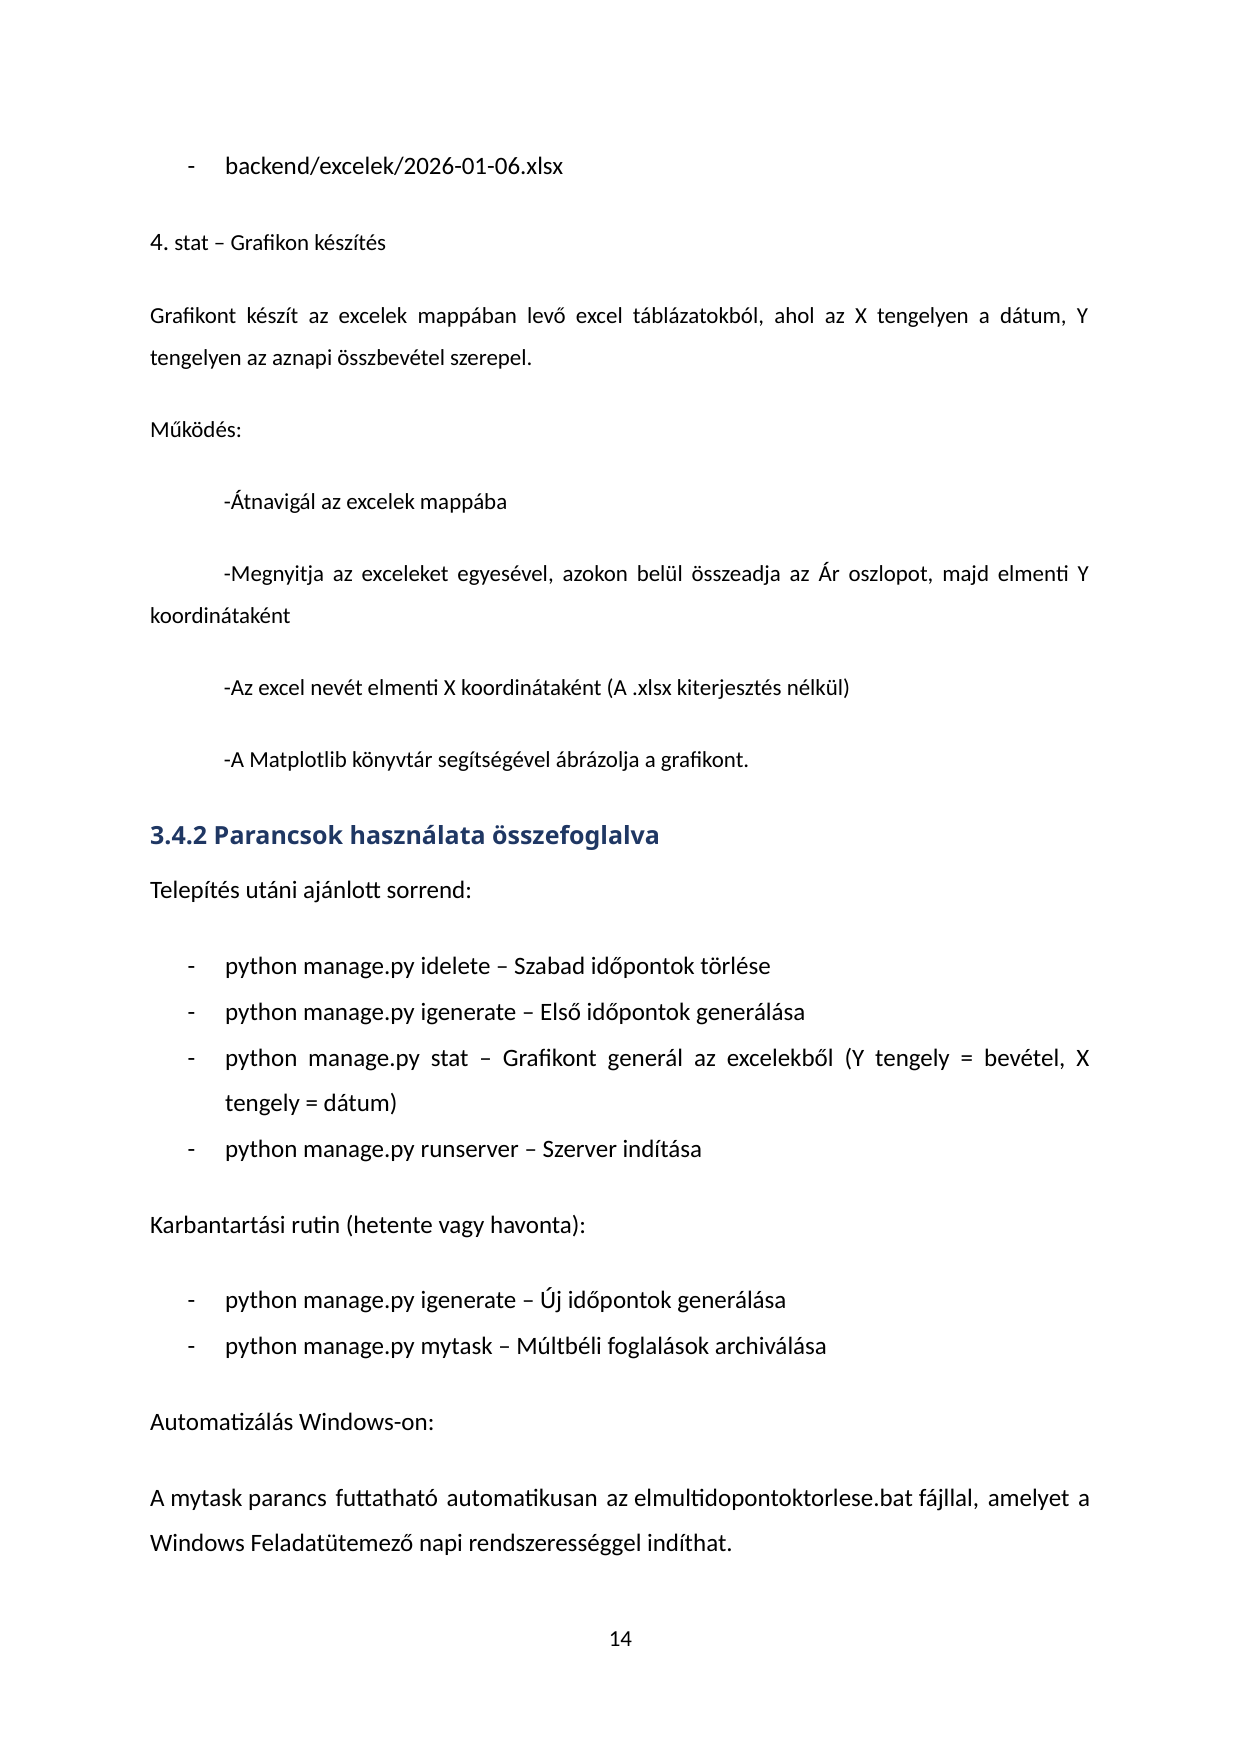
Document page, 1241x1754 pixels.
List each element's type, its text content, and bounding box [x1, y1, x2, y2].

list backend/excelek/2026-01-06.xlsx [187, 150, 1090, 181]
text Automatizálás Windows-on: [150, 1406, 1090, 1437]
text Karbantartási rutin (hetente vagy havonta): [150, 1209, 1090, 1239]
subtitle 3.4.2 Parancsok használata összefoglalva [150, 817, 1090, 851]
list python manage.py igenerate – Új időpontok generálása [187, 1285, 1090, 1315]
text -Átnavigál az excelek mappába [150, 487, 1090, 515]
text -Az excel nevét elmenti X koordinátaként (A .xlsx kiterjesztés nélkül) [150, 673, 1090, 701]
text -Megnyitja az exceleket egyesével, azokon belül összeadja az Ár oszlopot, majd elmenti Y koordinátaként [150, 559, 1090, 629]
list python manage.py igenerate – Első időpontok generálása [187, 996, 1090, 1027]
list python manage.py mytask – Múltbéli foglalások archiválása [187, 1330, 1090, 1361]
list python manage.py idelete – Szabad időpontok törlése [187, 950, 1090, 981]
text -A Matplotlib könyvtár segítségével ábrázolja a grafikont. [150, 745, 1090, 773]
text Telepítés utáni ajánlott sorrend: [150, 874, 1090, 905]
list python manage.py stat – Grafikont generál az excelekből (Y tengely = bevétel, X tengely = dátum) [187, 1042, 1090, 1118]
text 4. stat – Grafikon készítés [150, 226, 1090, 256]
list python manage.py runserver – Szerver indítása [187, 1133, 1090, 1164]
text Grafikont készít az excelek mappában levő excel táblázatokból, ahol az X tengelyen a dátum, Y tengelyen az aznapi összbevétel szerepel. [150, 301, 1090, 371]
text A mytask parancs futtatható automatikusan az elmultidopontoktorlese.bat fájllal, amelyet a Windows Feladatütemező napi rendszerességgel indíthat. [150, 1482, 1090, 1558]
text Működés: [150, 415, 1090, 443]
